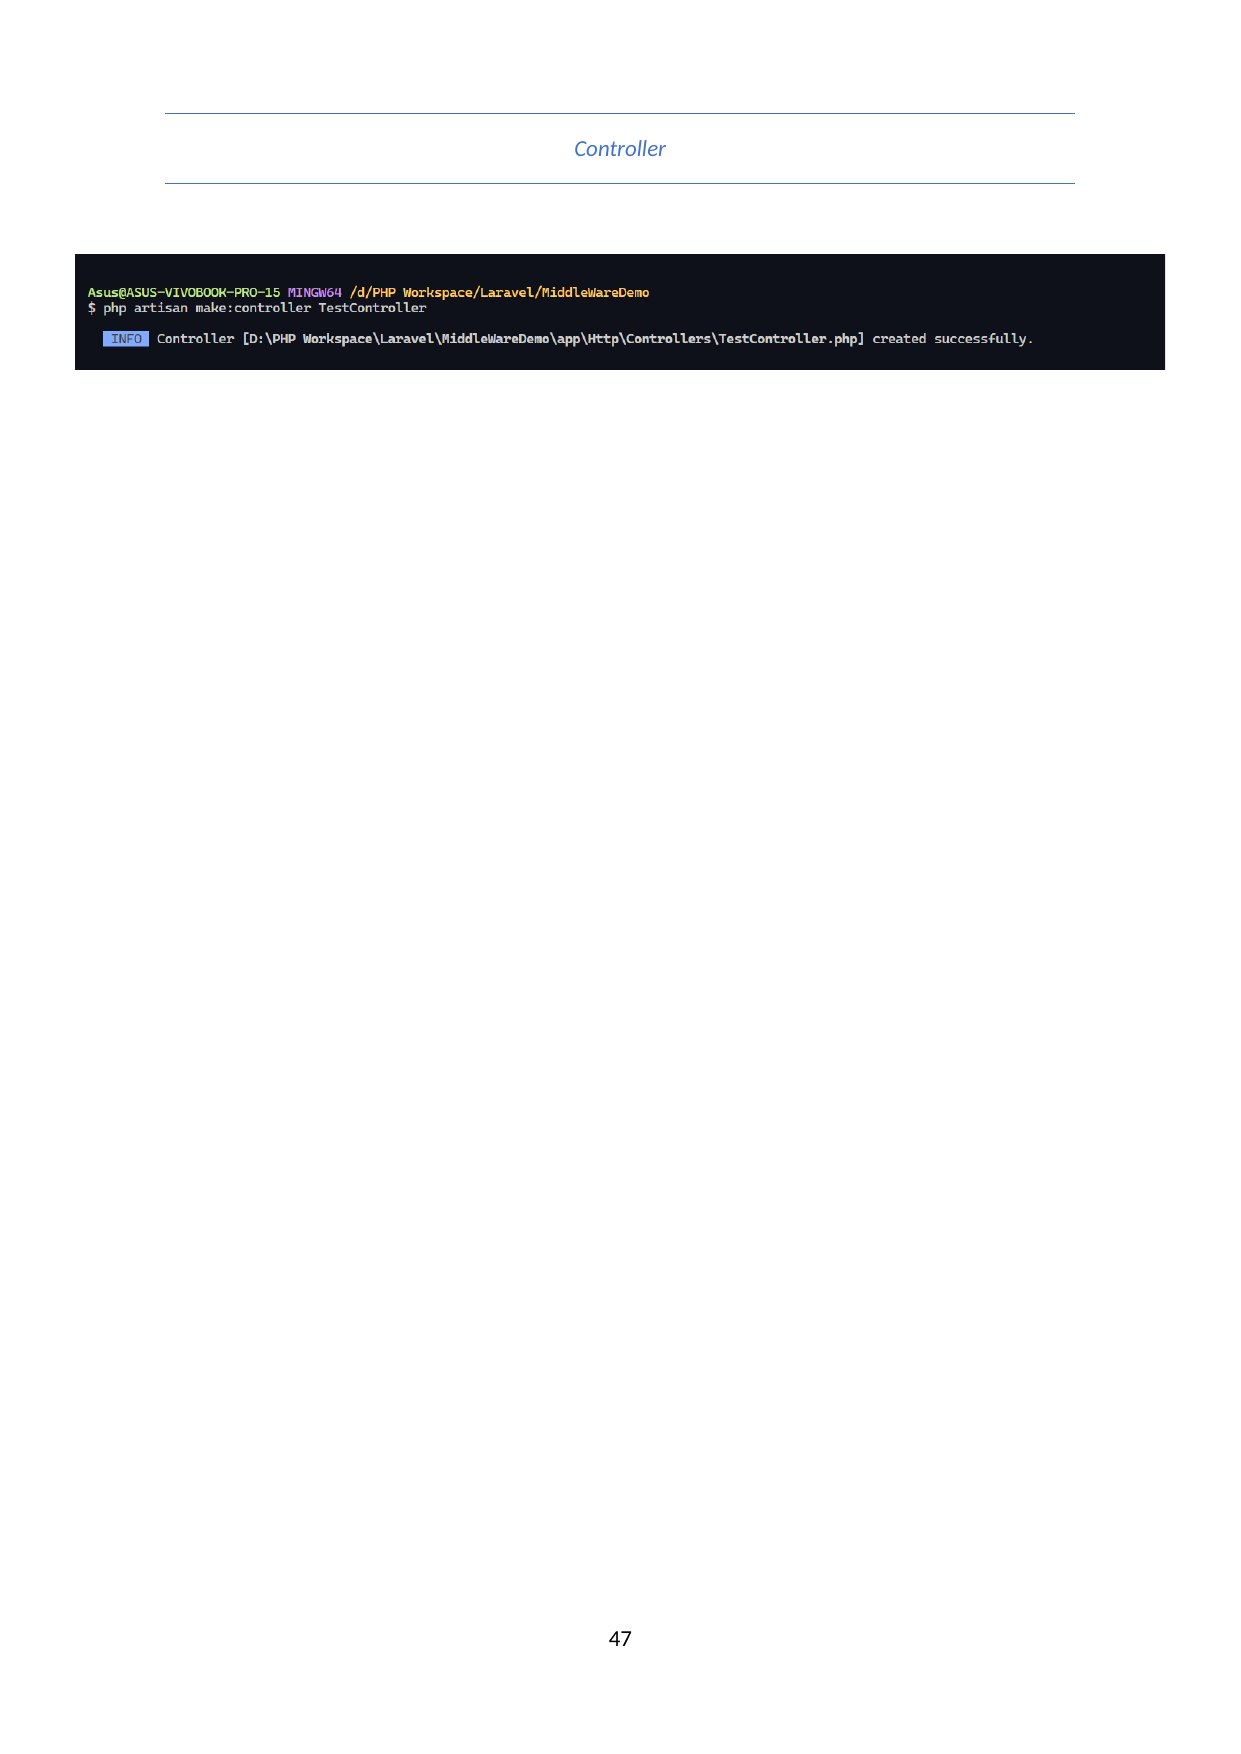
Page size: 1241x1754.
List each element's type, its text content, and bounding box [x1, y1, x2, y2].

picture [75, 254, 1166, 370]
text Controller [165, 114, 1075, 183]
